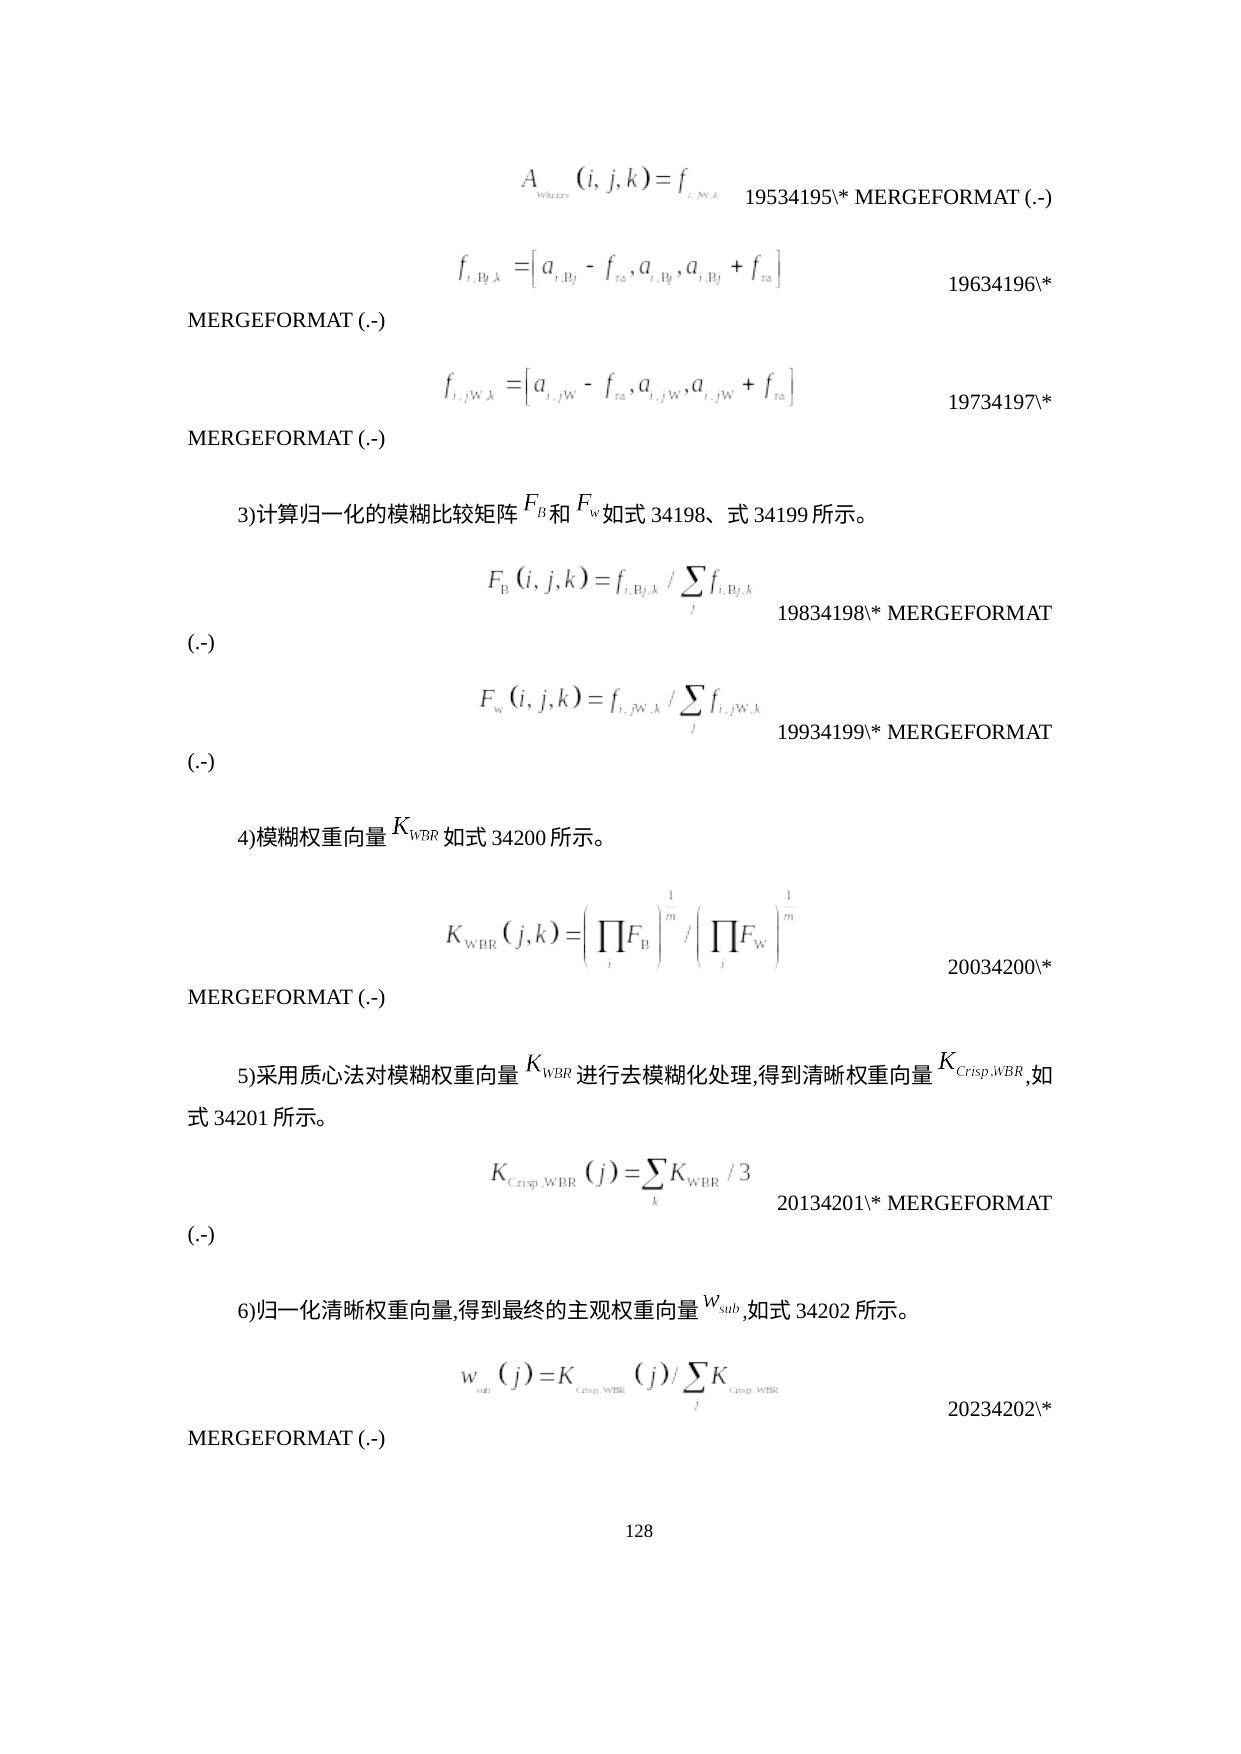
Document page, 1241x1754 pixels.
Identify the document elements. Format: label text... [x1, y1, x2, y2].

text 3)计算归一化的模糊比较矩阵和如式、式所示。 [187, 475, 1053, 540]
text 6)归一化清晰权重向量,得到最终的主观权重向量,如式所示。 [187, 1271, 1053, 1336]
text 5)采用质心法对模糊权重向量进行去模糊化处理,得到清晰权重向量,如式所示。 [187, 1034, 1053, 1132]
text 4)模糊权重向量如式所示。 [187, 797, 1053, 862]
